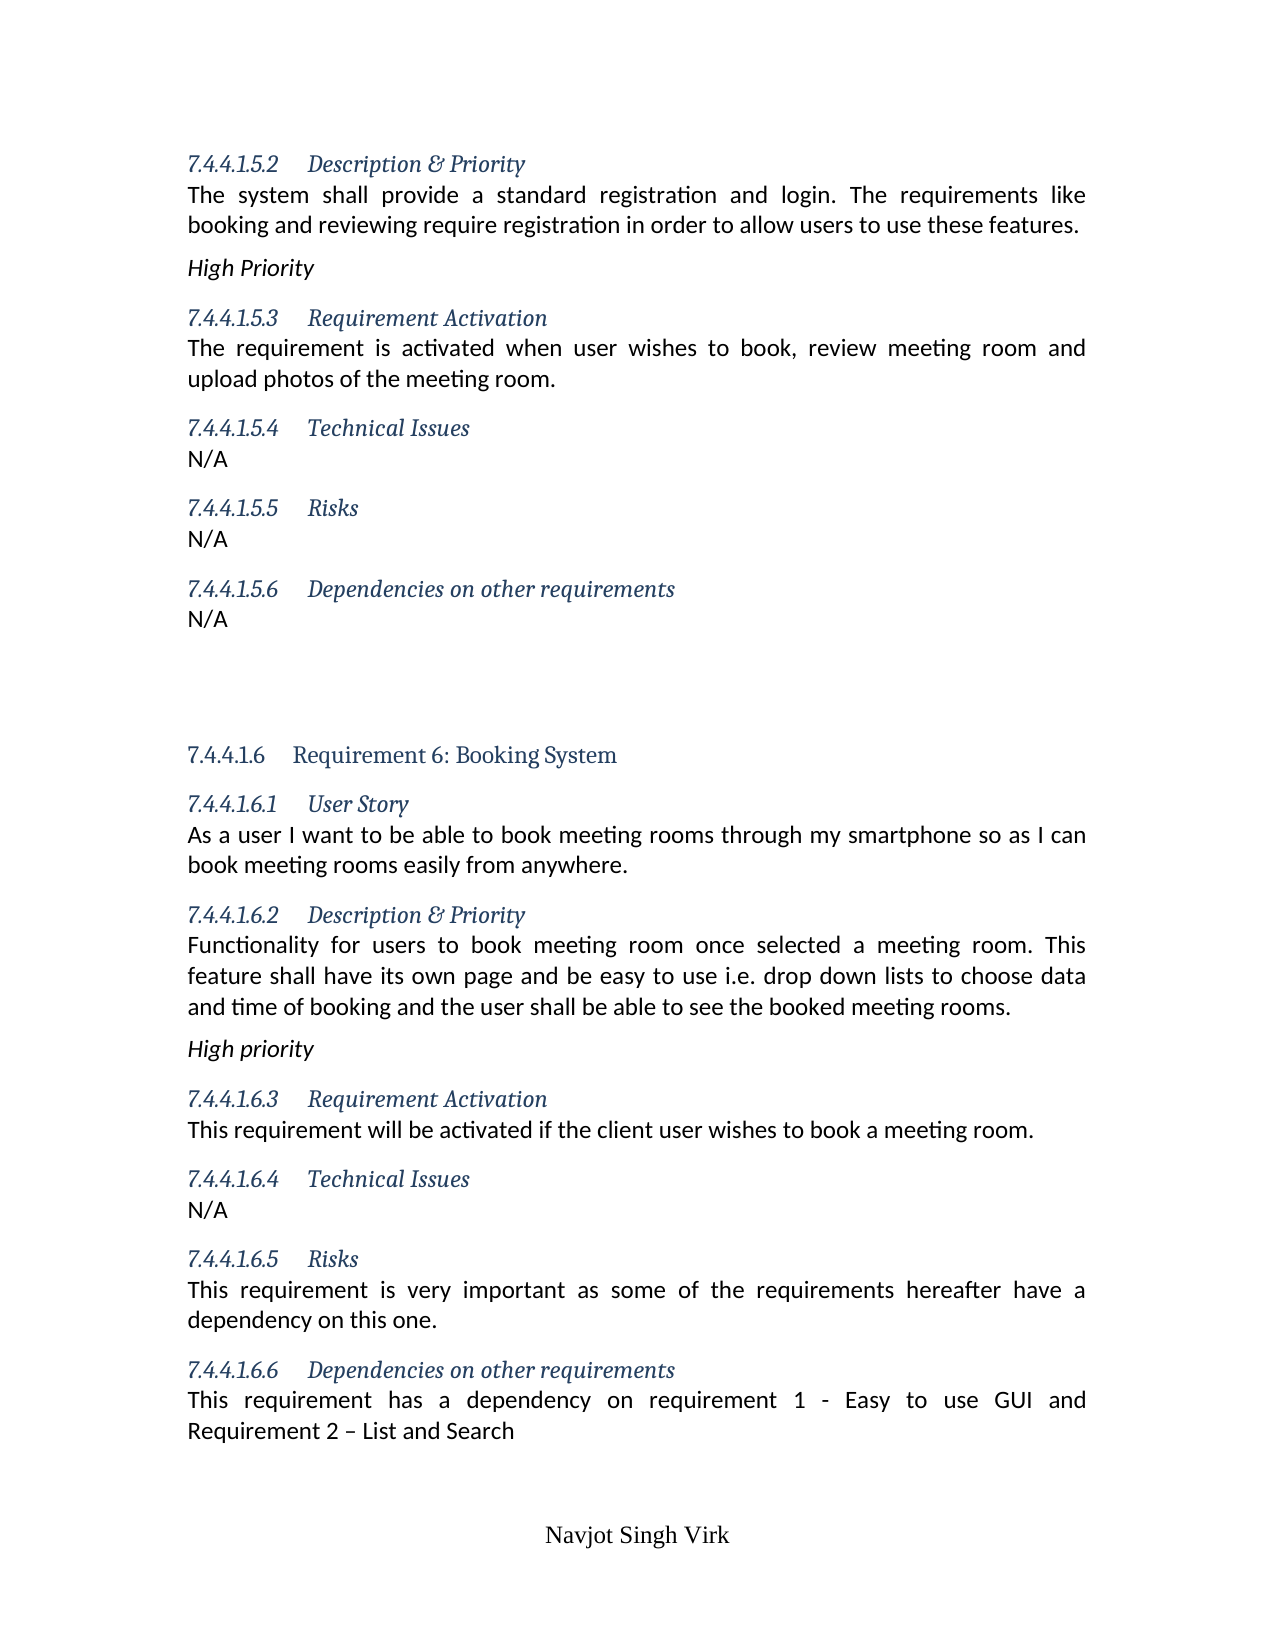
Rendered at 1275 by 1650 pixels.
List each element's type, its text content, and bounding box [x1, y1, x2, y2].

text The requirement is activated when user wishes to book, review meeting room and upload photos of the meeting room. [187, 332, 1088, 393]
text The system shall provide a standard registration and login. The requirements like booking and reviewing require registration in order to allow users to use these features. [187, 179, 1088, 240]
text This requirement has a dependency on requirement 1 - Easy to use GUI and Requirement 2 – List and Search [187, 1384, 1088, 1446]
text N/A [187, 523, 1088, 554]
subtitle Requirement 6: Booking System [187, 741, 1088, 769]
subtitle Description & Priority [187, 901, 1088, 929]
text N/A [187, 1194, 1088, 1224]
text As a user I want to be able to book meeting rooms through my smartphone so as I can book meeting rooms easily from anywhere. [187, 819, 1088, 880]
text Functionality for users to book meeting room once selected a meeting room. This feature shall have its own page and be easy to use i.e. drop down lists to choose data and time of booking and the user shall be able to see the booked meeting rooms. [187, 929, 1088, 1021]
subtitle Dependencies on other requirements [187, 1356, 1088, 1384]
subtitle Risks [187, 1245, 1088, 1274]
text High priority [187, 1034, 1088, 1064]
subtitle Risks [187, 494, 1088, 523]
text High Priority [187, 252, 1088, 283]
text This requirement will be activated if the client user wishes to book a meeting room. [187, 1114, 1088, 1144]
subtitle Technical Issues [187, 414, 1088, 443]
subtitle Requirement Activation [187, 1085, 1088, 1114]
subtitle Description & Priority [187, 150, 1088, 179]
text N/A [187, 443, 1088, 473]
subtitle Dependencies on other requirements [187, 574, 1088, 603]
text This requirement is very important as some of the requirements hereafter have a dependency on this one. [187, 1274, 1088, 1335]
text N/A [187, 603, 1088, 634]
subtitle User Story [187, 790, 1088, 819]
subtitle Technical Issues [187, 1165, 1088, 1194]
subtitle Requirement Activation [187, 304, 1088, 332]
